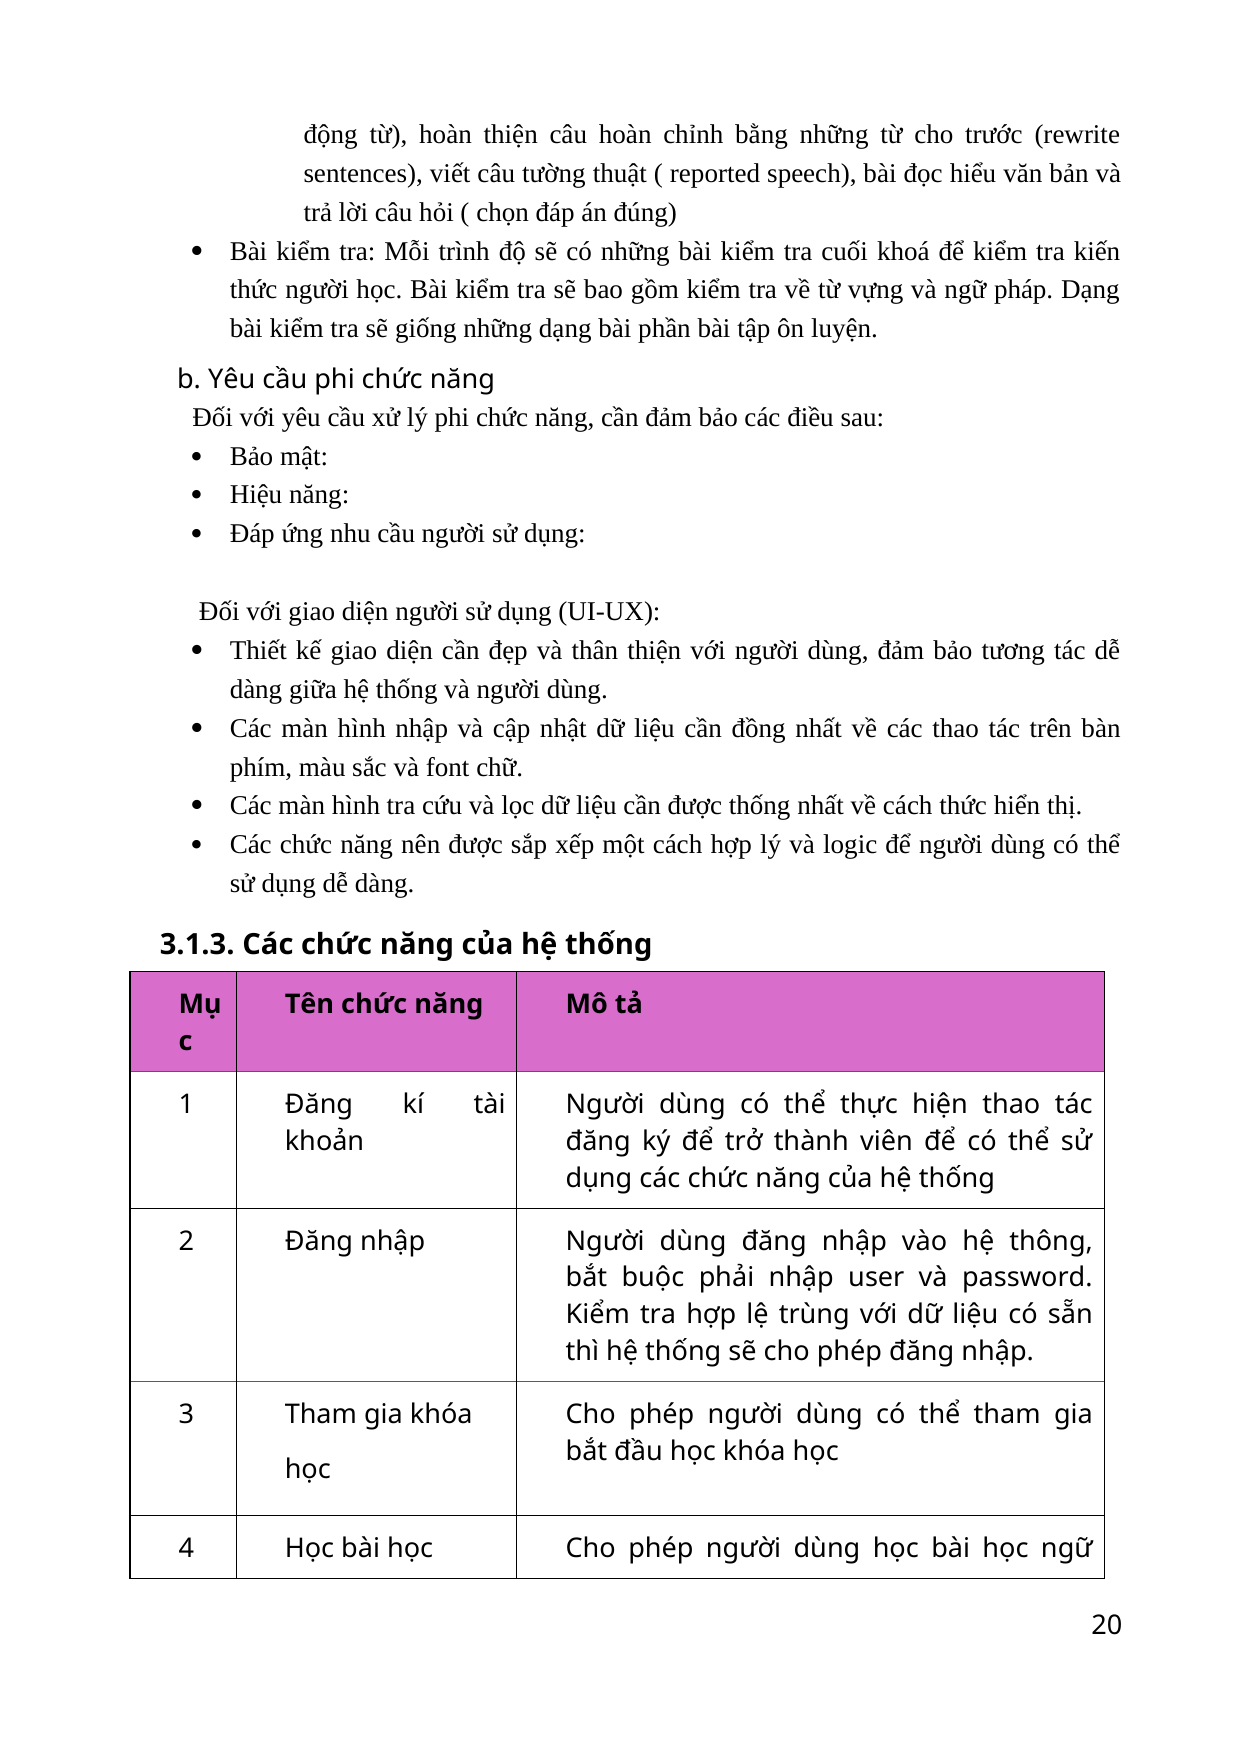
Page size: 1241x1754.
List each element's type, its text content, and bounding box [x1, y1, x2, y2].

list Thiết kế giao diện cần đẹp và thân thiện với người dùng, đảm bảo tương tác dễ dàng giữa hệ thống và người dùng. [192, 634, 1122, 704]
table_cell Người dùng có thể thực hiện thao tác đăng ký để trở thành viên để có thể sử dụng các chức năng của hệ thống [517, 1072, 1104, 1207]
table_cell Tham gia khóa học [237, 1382, 516, 1515]
table_cell 4 [131, 1516, 236, 1578]
table_cell 2 [131, 1209, 236, 1381]
list Bài kiểm tra: Mỗi trình độ sẽ có những bài kiểm tra cuối khoá để kiểm tra kiến thức người học. Bài kiểm tra sẽ bao gồm kiểm tra về từ vựng và ngữ pháp. Dạng bài kiểm tra sẽ giống những dạng bài phần bài tập ôn luyện. [192, 235, 1122, 344]
table_cell Đăng kí tài khoản [237, 1072, 516, 1207]
list Các chức năng nên được sắp xếp một cách hợp lý và logic để người dùng có thể sử dụng dễ dàng. [192, 828, 1122, 898]
subtitle Yêu cầu phi chức năng [177, 360, 1122, 397]
table_header Mục [131, 972, 236, 1071]
table_cell Học bài học [237, 1516, 516, 1578]
table_header Mô tả [517, 972, 1104, 1071]
table_cell Người dùng đăng nhập vào hệ thông, bắt buộc phải nhập user và password. Kiểm tra hợp lệ trùng với dữ liệu có sẵn thì hệ thống sẽ cho phép đăng nhập. [517, 1209, 1104, 1381]
table_cell Đăng nhập [237, 1209, 516, 1381]
text Đối với yêu cầu xử lý phi chức năng, cần đảm bảo các điều sau: [118, 401, 1122, 432]
list Các màn hình nhập và cập nhật dữ liệu cần đồng nhất về các thao tác trên bàn phím, màu sắc và font chữ. [192, 712, 1122, 782]
list Bảo mật: [192, 439, 1122, 471]
table_cell 3 [131, 1382, 236, 1515]
table_cell 1 [131, 1072, 236, 1207]
list Đáp ứng nhu cầu người sử dụng: [192, 517, 1122, 548]
table_header Tên chức năng [237, 972, 516, 1071]
table_cell Cho phép người dùng có thể tham gia bắt đầu học khóa học [517, 1382, 1104, 1515]
list Hiệu năng: [192, 478, 1122, 509]
list Các màn hình tra cứu và lọc dữ liệu cần được thống nhất về cách thức hiển thị. [192, 789, 1122, 821]
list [266, 118, 1122, 227]
text Đối với giao diện người sử dụng (UI-UX): [118, 595, 1122, 626]
subtitle Các chức năng của hệ thống [159, 923, 1122, 963]
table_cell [517, 1516, 1104, 1578]
